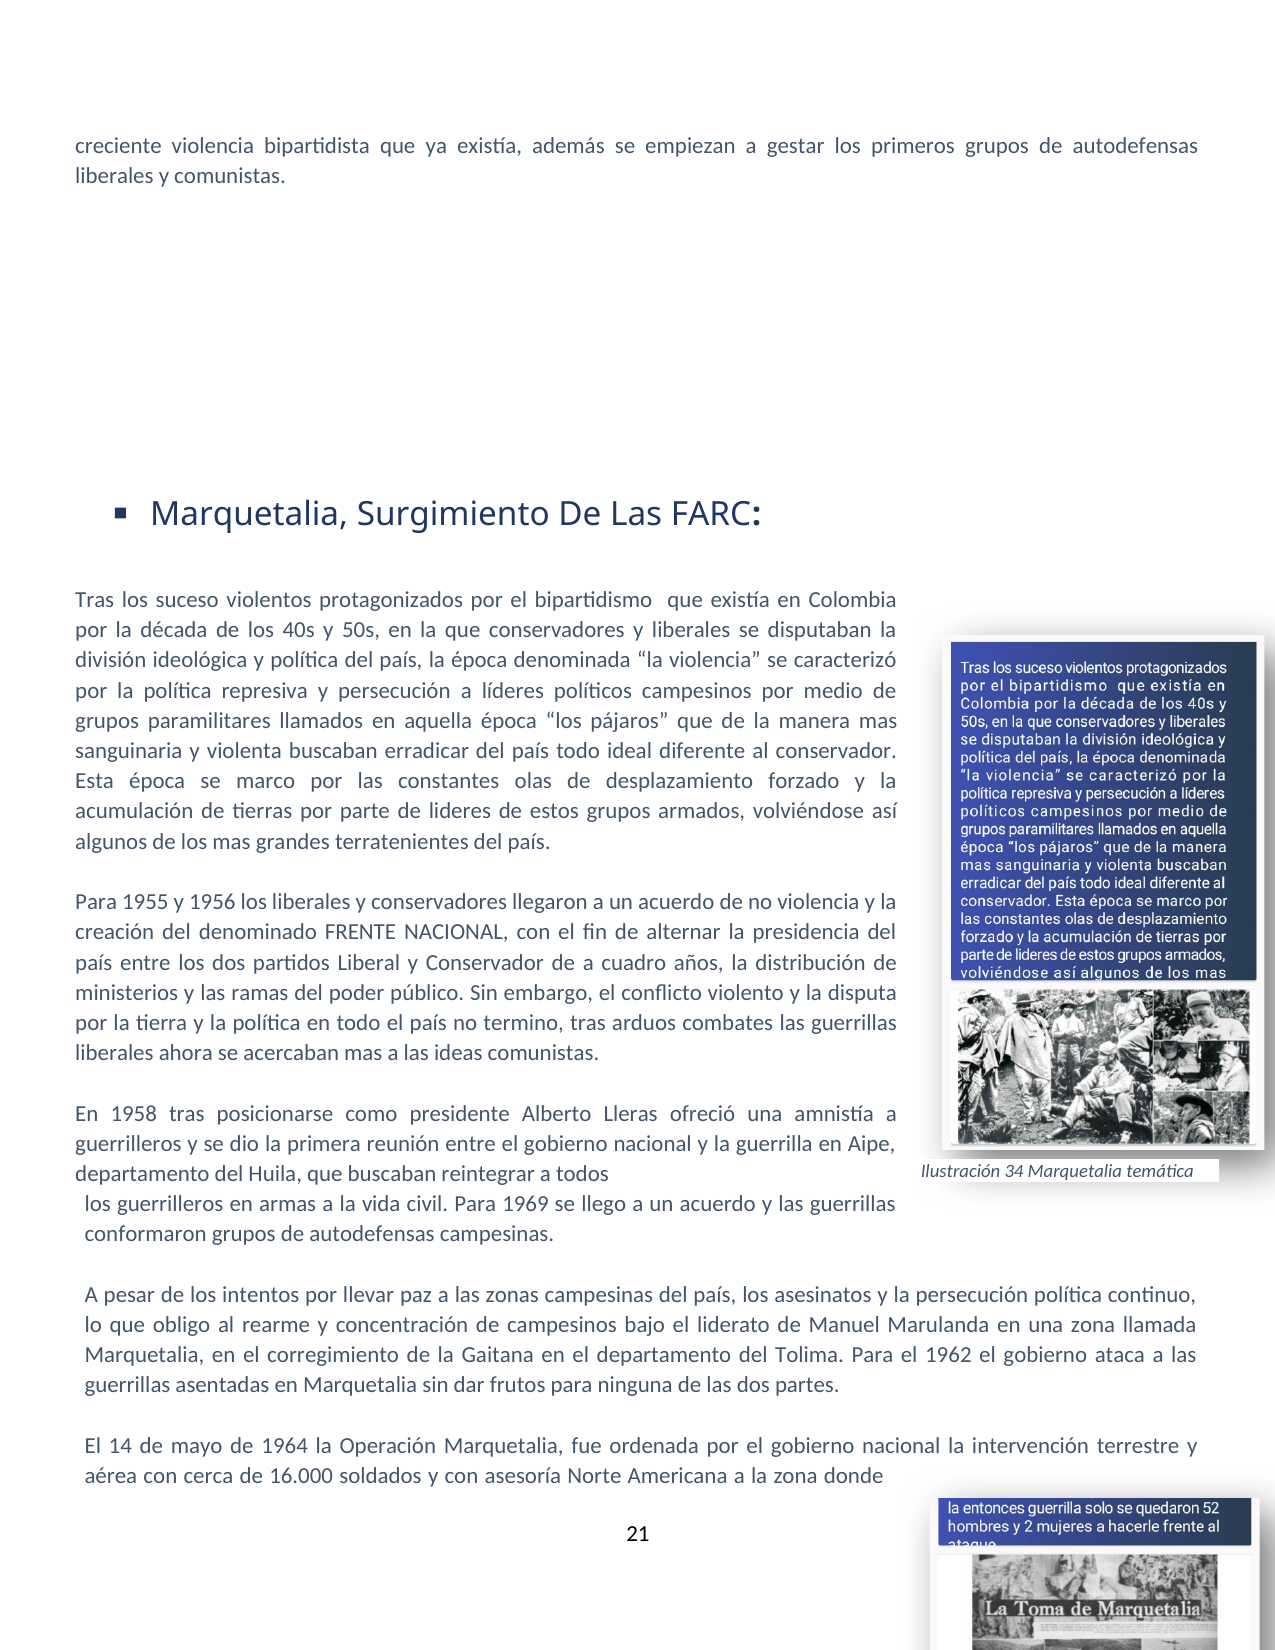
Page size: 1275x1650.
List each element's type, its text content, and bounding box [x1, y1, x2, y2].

list los guerrilleros en armas a la vida civil. Para 1969 se llego a un acuerdo y las guerrillas conformaron grupos de autodefensas campesinas. [84, 1189, 1200, 1248]
list En 1958 tras posicionarse como presidente Alberto Lleras ofreció una amnistía a guerrilleros y se dio la primera reunión entre el gobierno nacional y la guerrilla en Aipe, departamento del Huila, que buscaban reintegrar a todos [75, 1099, 948, 1187]
list Para 1955 y 1956 los liberales y conservadores llegaron a un acuerdo de no violencia y la creación del denominado FRENTE NACIONAL, con el fin de alternar la presidencia del país entre los dos partidos Liberal y Conservador de a cuadro años, la distribución de ministerios y las ramas del poder público. Sin embargo, el conflicto violento y la disputa por la tierra y la política en todo el país no termino, tras arduos combates las guerrillas liberales ahora se acercaban mas a las ideas comunistas. [75, 887, 925, 1066]
subtitle Marquetalia, Surgimiento De Las FARC: [112, 489, 1200, 535]
list Tras los suceso violentos protagonizados por el bipartidismo que existía en Colombia por la década de los 40s y 50s, en la que conservadores y liberales se disputaban la división ideológica y política del país, la época denominada “la violencia” se caracterizó por la política represiva y persecución a líderes políticos campesinos por medio de grupos paramilitares llamados en aquella época “los pájaros” que de la manera mas sanguinaria y violenta buscaban erradicar del país todo ideal diferente al conservador. Esta época se marco por las constantes olas de desplazamiento forzado y la acumulación de tierras por parte de lideres de estos grupos armados, volviéndose así algunos de los mas grandes terratenientes del país. [75, 585, 1200, 855]
picture [942, 635, 1265, 1150]
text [75, 131, 1200, 189]
list A pesar de los intentos por llevar paz a las zonas campesinas del país, los asesinatos y la persecución política continuo, lo que obligo al rearme y concentración de campesinos bajo el liderato de Manuel Marulanda en una zona llamada Marquetalia, en el corregimiento de la Gaitana en el departamento del Tolima. Para el 1962 el gobierno ataca a las guerrillas asentadas en Marquetalia sin dar frutos para ninguna de las dos partes. [84, 1280, 1200, 1399]
picture [929, 1498, 1260, 1650]
